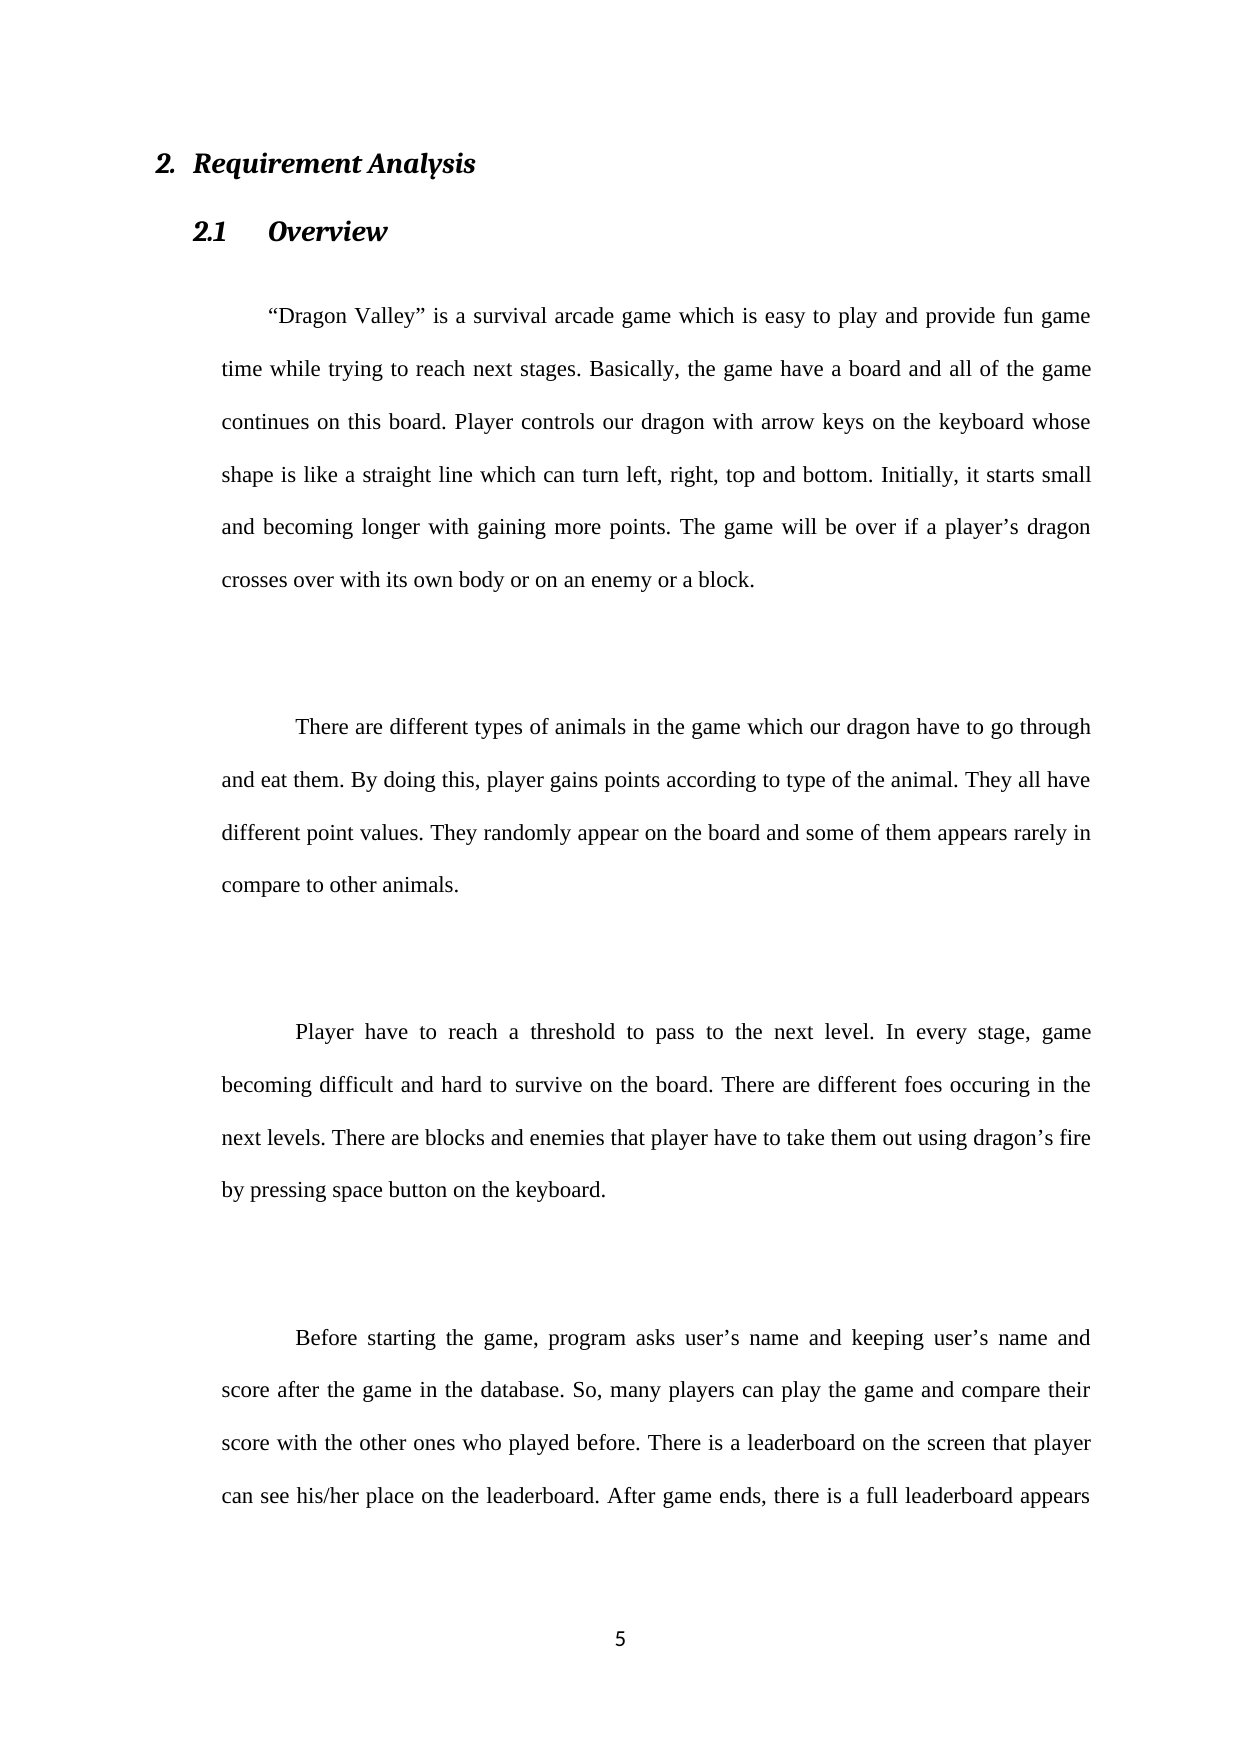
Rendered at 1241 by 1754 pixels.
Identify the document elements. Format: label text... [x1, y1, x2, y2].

text There are different types of animals in the game which our dragon have to go through and eat them. By doing this, player gains points according to type of the animal. They all have different point values. They randomly appear on the board and some of them appears rarely in compare to other animals. [221, 713, 1093, 898]
text Player have to reach a threshold to pass to the next level. In every stage, game becoming difficult and hard to survive on the board. There are different foes occuring in the next levels. There are blocks and enemies that player have to take them out using dragon’s fire by pressing space button on the keyboard. [221, 1018, 1093, 1203]
list Overview [193, 215, 1093, 248]
list Requirement Analysis [155, 148, 1093, 181]
text “Dragon Valley” is a survival arcade game which is easy to play and provide fun game time while trying to reach next stages. Basically, the game have a board and all of the game continues on this board. Player controls our dragon with arrow keys on the keyboard whose shape is like a straight line which can turn left, right, top and bottom. Initially, it starts small and becoming longer with gaining more points. The game will be over if a player’s dragon crosses over with its own body or on an enemy or a block. [221, 303, 1093, 592]
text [221, 1324, 1093, 1508]
